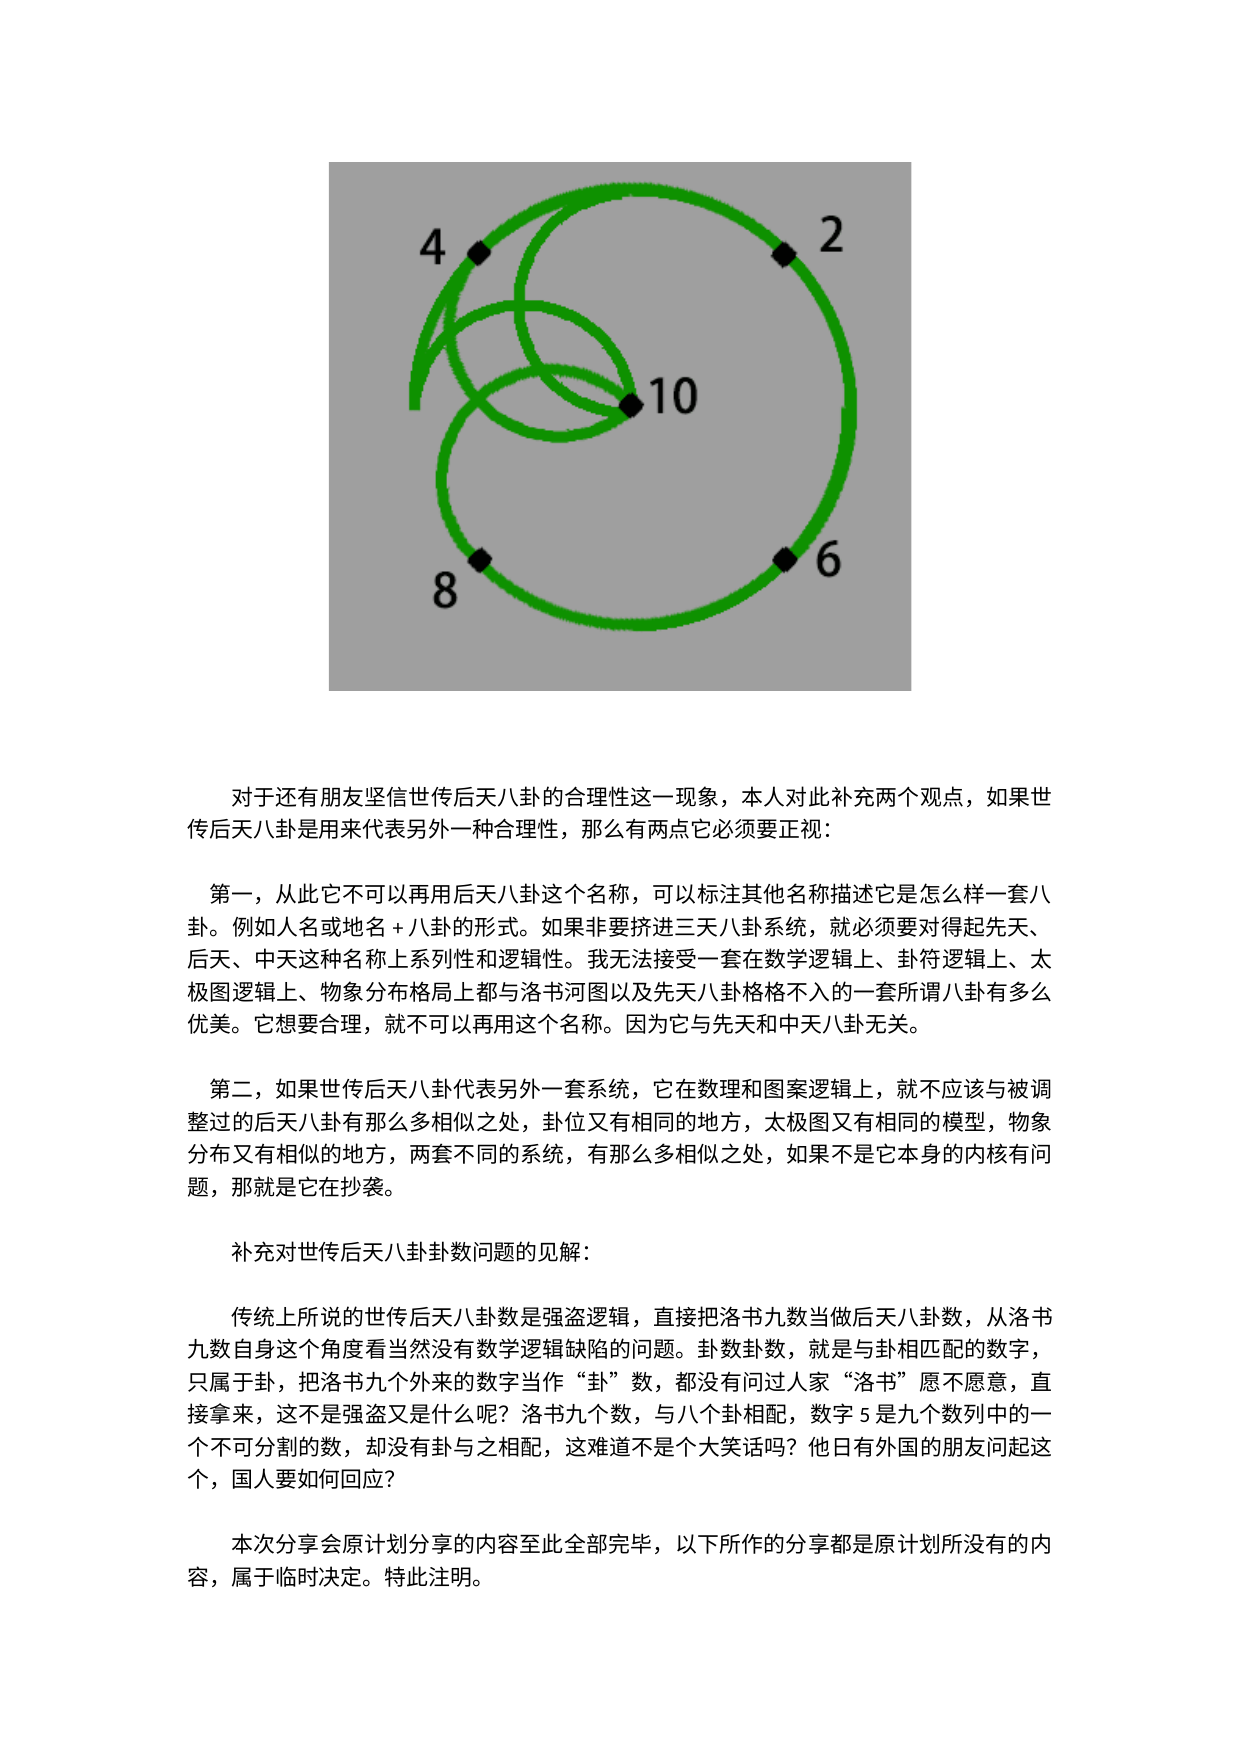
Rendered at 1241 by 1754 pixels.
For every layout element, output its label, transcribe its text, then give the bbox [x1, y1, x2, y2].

text 补充对世传后天八卦卦数问题的见解： [187, 1234, 1053, 1267]
text 本次分享会原计划分享的内容至此全部完毕，以下所作的分享都是原计划所没有的内容，属于临时决定。特此注明。 [187, 1527, 1053, 1592]
picture [328, 162, 912, 691]
text 对于还有朋友坚信世传后天八卦的合理性这一现象，本人对此补充两个观点，如果世传后天八卦是用来代表另外一种合理性，那么有两点它必须要正视： 第一，从此它不可以再用后天八卦这个名称，可以标注其他名称描述它是怎么样一套八卦。例如人名或地名 + 八卦的形式。如果非要挤进三天八卦系统，就必须要对得起先天、后天、中天这种名称上系列性和逻辑性。我无法接受一套在数学逻辑上、卦符逻辑上、太极图逻辑上、物象分布格局上都与洛书河图以及先天八卦格格不入的一套所谓八卦有多么优美。它想要合理，就不可以再用这个名称。因为它与先天和中天八卦无关。 第二，如果世传后天八卦代表另外一套系统，它在数理和图案逻辑上，就不应该与被调整过的后天八卦有那么多相似之处，卦位又有相同的地方，太极图又有相同的模型，物象分布又有相似的地方，两套不同的系统，有那么多相似之处，如果不是它本身的内核有问题，那就是它在抄袭。 [187, 779, 1053, 1202]
text 传统上所说的世传后天八卦数是强盗逻辑，直接把洛书九数当做后天八卦数，从洛书九数自身这个角度看当然没有数学逻辑缺陷的问题。卦数卦数，就是与卦相匹配的数字，只属于卦，把洛书九个外来的数字当作“卦”数，都没有问过人家“洛书”愿不愿意，直接拿来，这不是强盗又是什么呢？洛书九个数，与八个卦相配，数字5是九个数列中的一个不可分割的数，却没有卦与之相配，这难道不是个大笑话吗？他日有外国的朋友问起这个，国人要如何回应？ [187, 1299, 1053, 1494]
